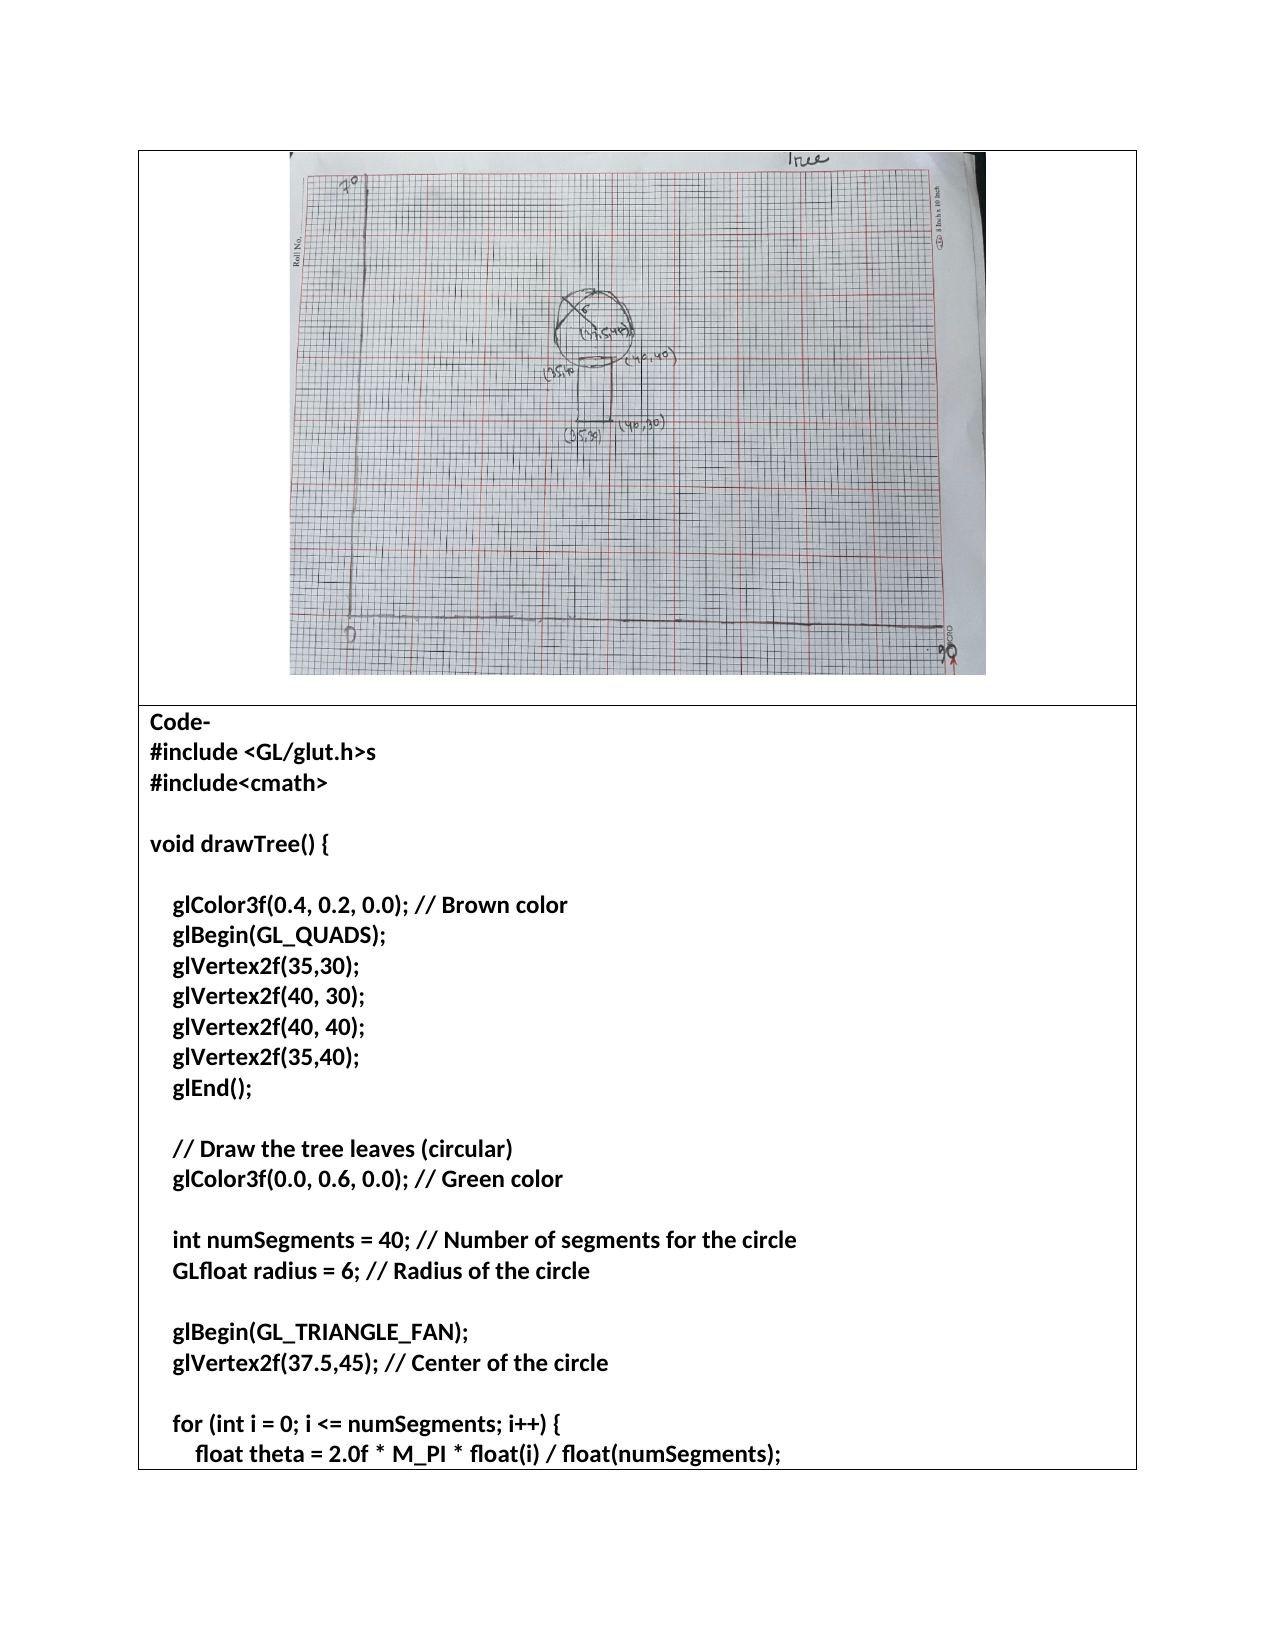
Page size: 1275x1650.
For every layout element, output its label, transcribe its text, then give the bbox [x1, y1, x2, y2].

table_cell Graph Plot (Picture)- [139, 151, 1136, 705]
picture [290, 152, 985, 675]
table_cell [139, 706, 1136, 1469]
